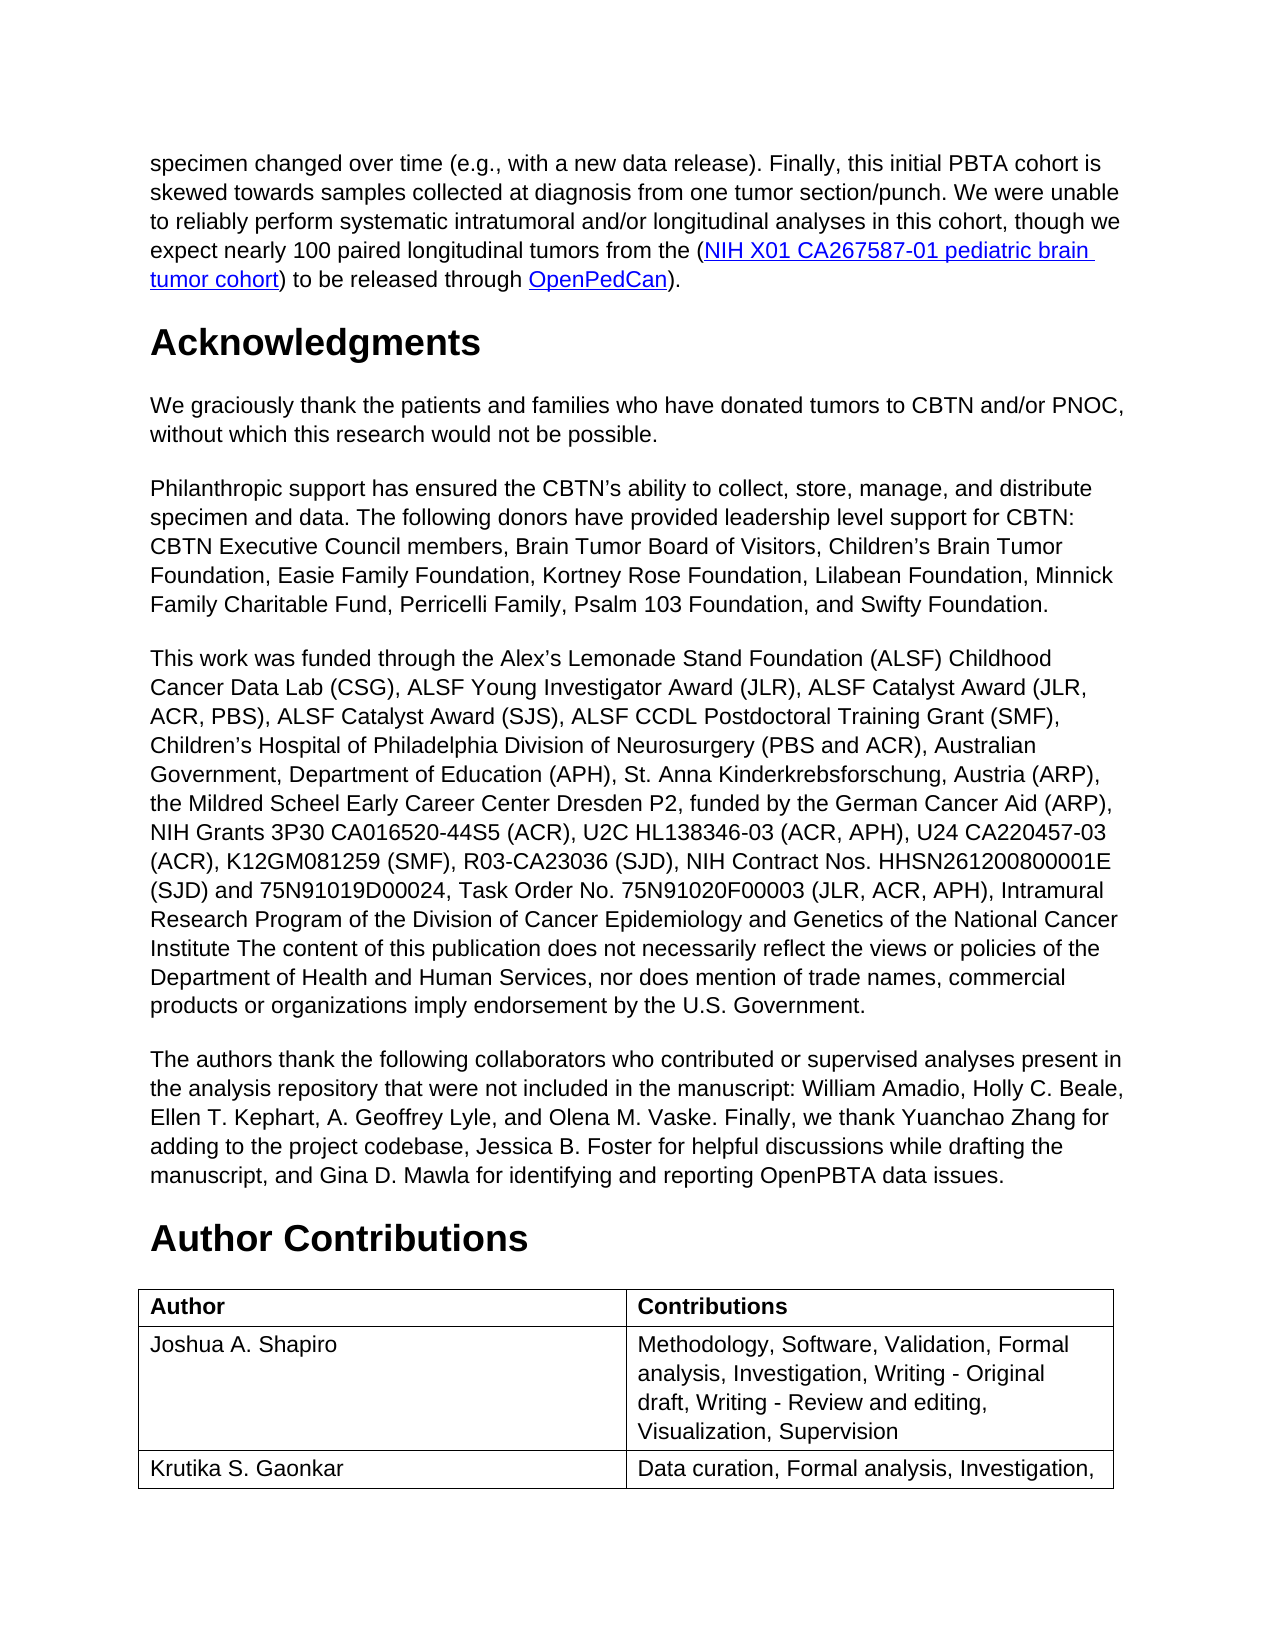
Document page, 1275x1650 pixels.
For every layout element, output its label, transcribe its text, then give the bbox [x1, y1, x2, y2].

subtitle Author Contributions [150, 1216, 1125, 1259]
text We graciously thank the patients and families who have donated tumors to CBTN and/or PNOC, without which this research would not be possible. [150, 392, 1125, 447]
table_header Contributions [627, 1290, 1113, 1326]
table_header Author [139, 1290, 626, 1326]
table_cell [627, 1451, 1113, 1488]
table_cell Krutika S. Gaonkar [139, 1451, 626, 1488]
subtitle Acknowledgments [150, 320, 1125, 363]
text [150, 150, 1125, 292]
text This work was funded through the Alex’s Lemonade Stand Foundation (ALSF) Childhood Cancer Data Lab (CSG), ALSF Young Investigator Award (JLR), ALSF Catalyst Award (JLR, ACR, PBS), ALSF Catalyst Award (SJS), ALSF CCDL Postdoctoral Training Grant (SMF), Children’s Hospital of Philadelphia Division of Neurosurgery (PBS and ACR), Australian Government, Department of Education (APH), St. Anna Kinderkrebsforschung, Austria (ARP), the Mildred Scheel Early Career Center Dresden P2, funded by the German Cancer Aid (ARP), NIH Grants 3P30 CA016520-44S5 (ACR), U2C HL138346-03 (ACR, APH), U24 CA220457-03 (ACR), K12GM081259 (SMF), R03-CA23036 (SJD), NIH Contract Nos. HHSN261200800001E (SJD) and 75N91019D00024, Task Order No. 75N91020F00003 (JLR, ACR, APH), Intramural Research Program of the Division of Cancer Epidemiology and Genetics of the National Cancer Institute The content of this publication does not necessarily reflect the views or policies of the Department of Health and Human Services, nor does mention of trade names, commercial products or organizations imply endorsement by the U.S. Government. [150, 645, 1125, 1019]
table_cell Methodology, Software, Validation, Formal analysis, Investigation, Writing - Original draft, Writing - Review and editing, Visualization, Supervision [627, 1327, 1113, 1450]
text The authors thank the following collaborators who contributed or supervised analyses present in the analysis repository that were not included in the manuscript: William Amadio, Holly C. Beale, Ellen T. Kephart, A. Geoffrey Lyle, and Olena M. Vaske. Finally, we thank Yuanchao Zhang for adding to the project codebase, Jessica B. Foster for helpful discussions while drafting the manuscript, and Gina D. Mawla for identifying and reporting OpenPBTA data issues. [150, 1046, 1125, 1188]
text Philanthropic support has ensured the CBTN’s ability to collect, store, manage, and distribute specimen and data. The following donors have provided leadership level support for CBTN: CBTN Executive Council members, Brain Tumor Board of Visitors, Children’s Brain Tumor Foundation, Easie Family Foundation, Kortney Rose Foundation, Lilabean Foundation, Minnick Family Charitable Fund, Perricelli Family, Psalm 103 Foundation, and Swifty Foundation. [150, 475, 1125, 617]
table_cell Joshua A. Shapiro [139, 1327, 626, 1450]
